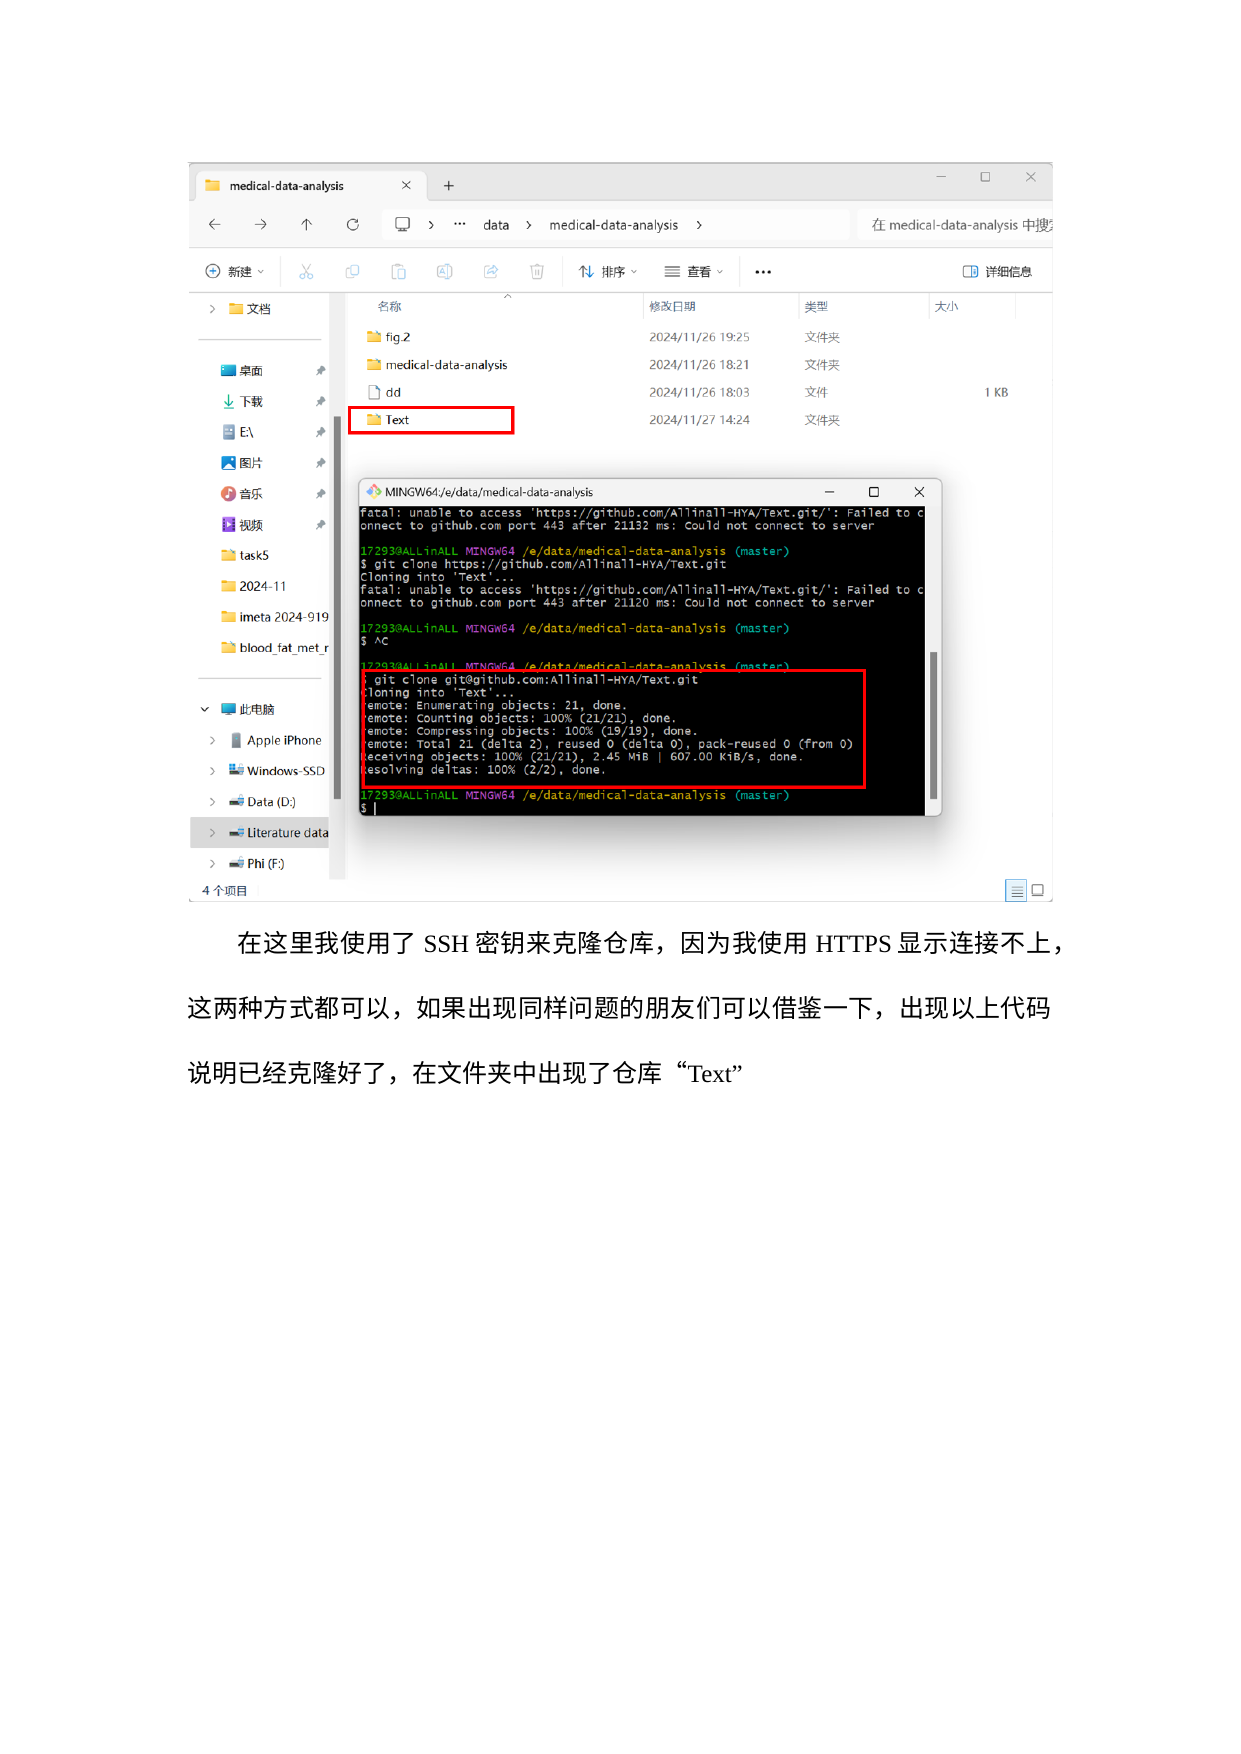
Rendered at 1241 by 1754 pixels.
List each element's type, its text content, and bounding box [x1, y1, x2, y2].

picture [187, 162, 1053, 902]
text 在这里我使用了SSH密钥来克隆仓库，因为我使用HTTPS显示连接不上，这两种方式都可以，如果出现同样问题的朋友们可以借鉴一下，出现以上代码说明已经克隆好了，在文件夹中出现了仓库“Text” [187, 909, 1053, 1104]
